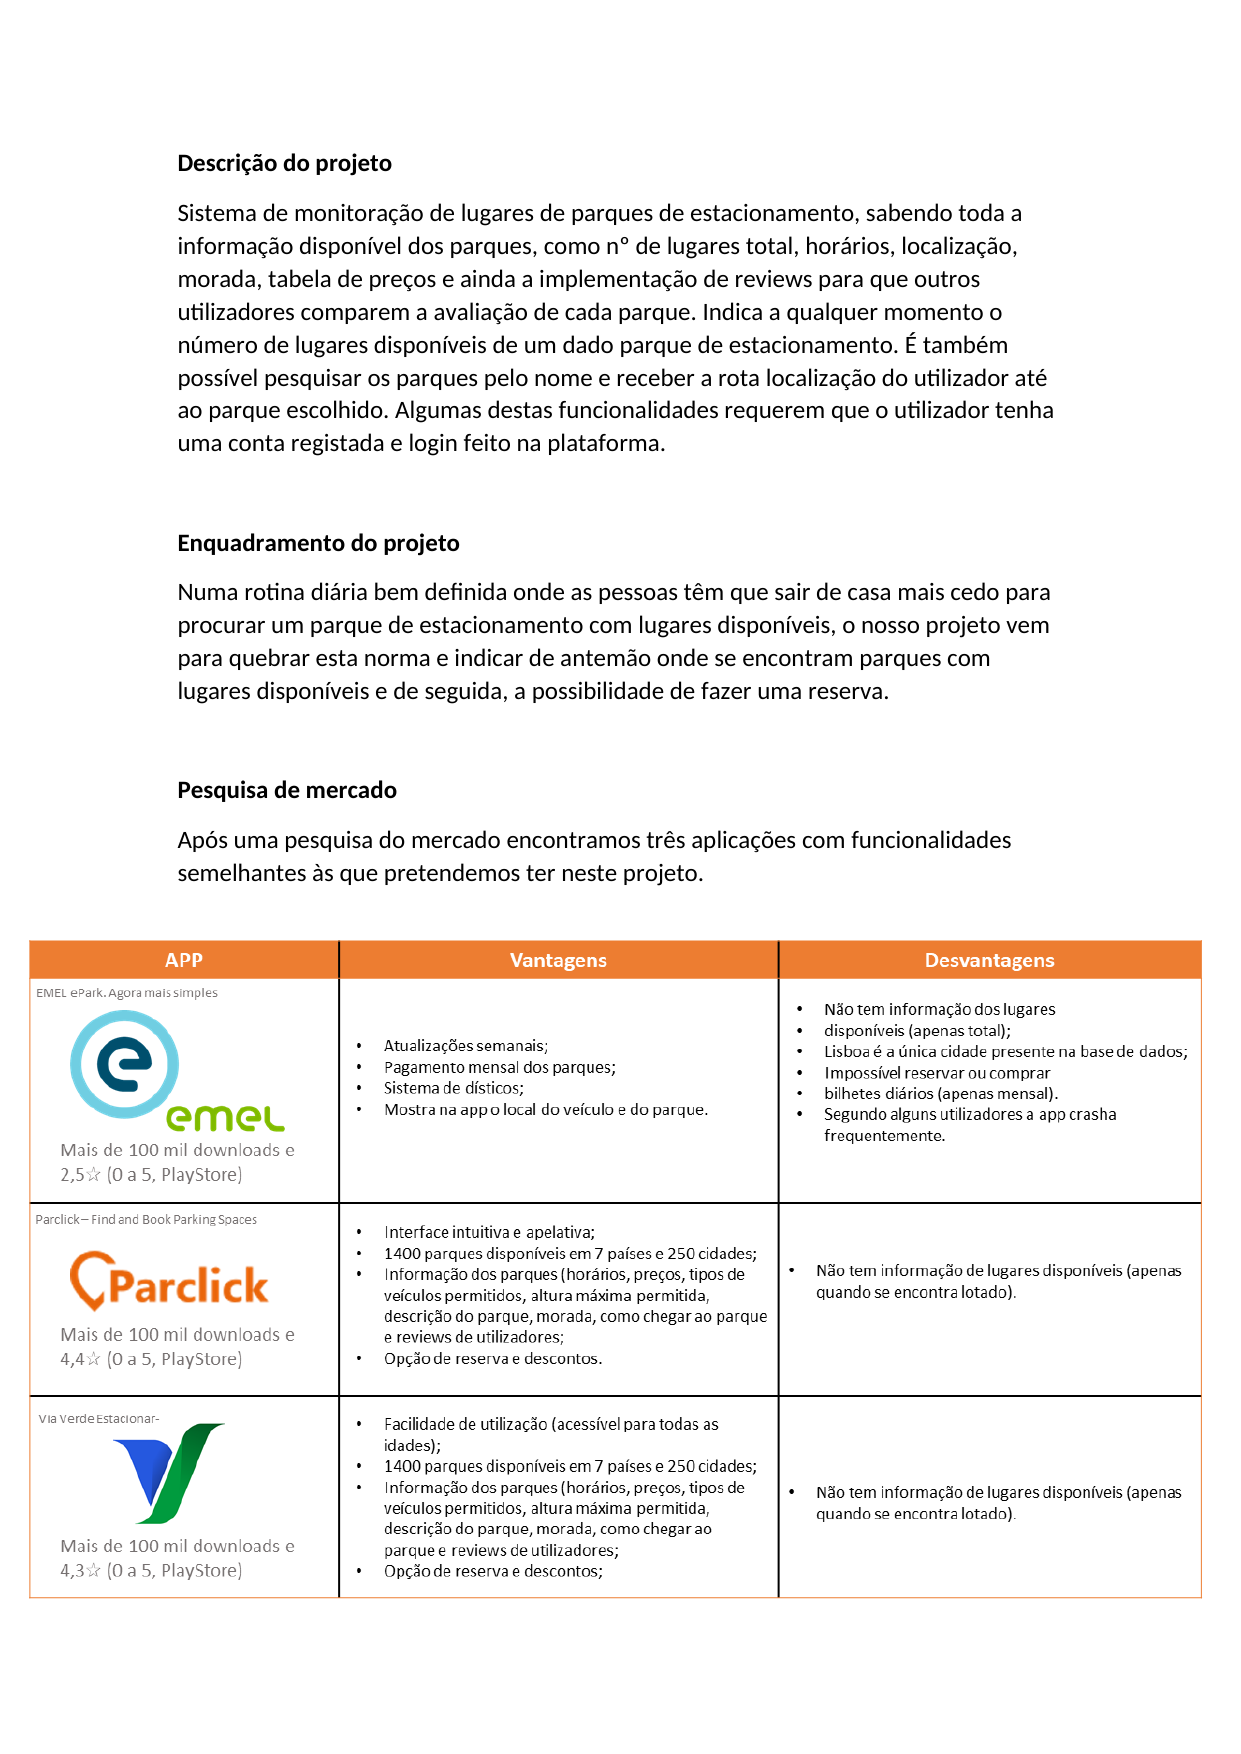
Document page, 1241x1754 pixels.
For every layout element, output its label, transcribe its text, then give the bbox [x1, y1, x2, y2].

text Numa rotina diária bem definida onde as pessoas têm que sair de casa mais cedo para procurar um parque de estacionamento com lugares disponíveis, o nosso projeto vem para quebrar esta norma e indicar de antemão onde se encontram parques com lugares disponíveis e de seguida, a possibilidade de fazer uma reserva. [177, 576, 1063, 706]
text Após uma pesquisa do mercado encontramos três aplicações com funcionalidades semelhantes às que pretendemos ter neste projeto. [177, 824, 1063, 887]
picture [21, 932, 1219, 1606]
text Pesquisa de mercado [177, 774, 1063, 805]
text Sistema de monitoração de lugares de parques de estacionamento, sabendo toda a informação disponível dos parques, como nº de lugares total, horários, localização, morada, tabela de preços e ainda a implementação de reviews para que outros utilizadores comparem a avaliação de cada parque. Indica a qualquer momento o número de lugares disponíveis de um dado parque de estacionamento. É também possível pesquisar os parques pelo nome e receber a rota localização do utilizador até ao parque escolhido. Algumas destas funcionalidades requerem que o utilizador tenha uma conta registada e login feito na plataforma. [177, 197, 1063, 458]
text Enquadramento do projeto [177, 527, 1063, 557]
text Descrição do projeto [177, 148, 1063, 178]
